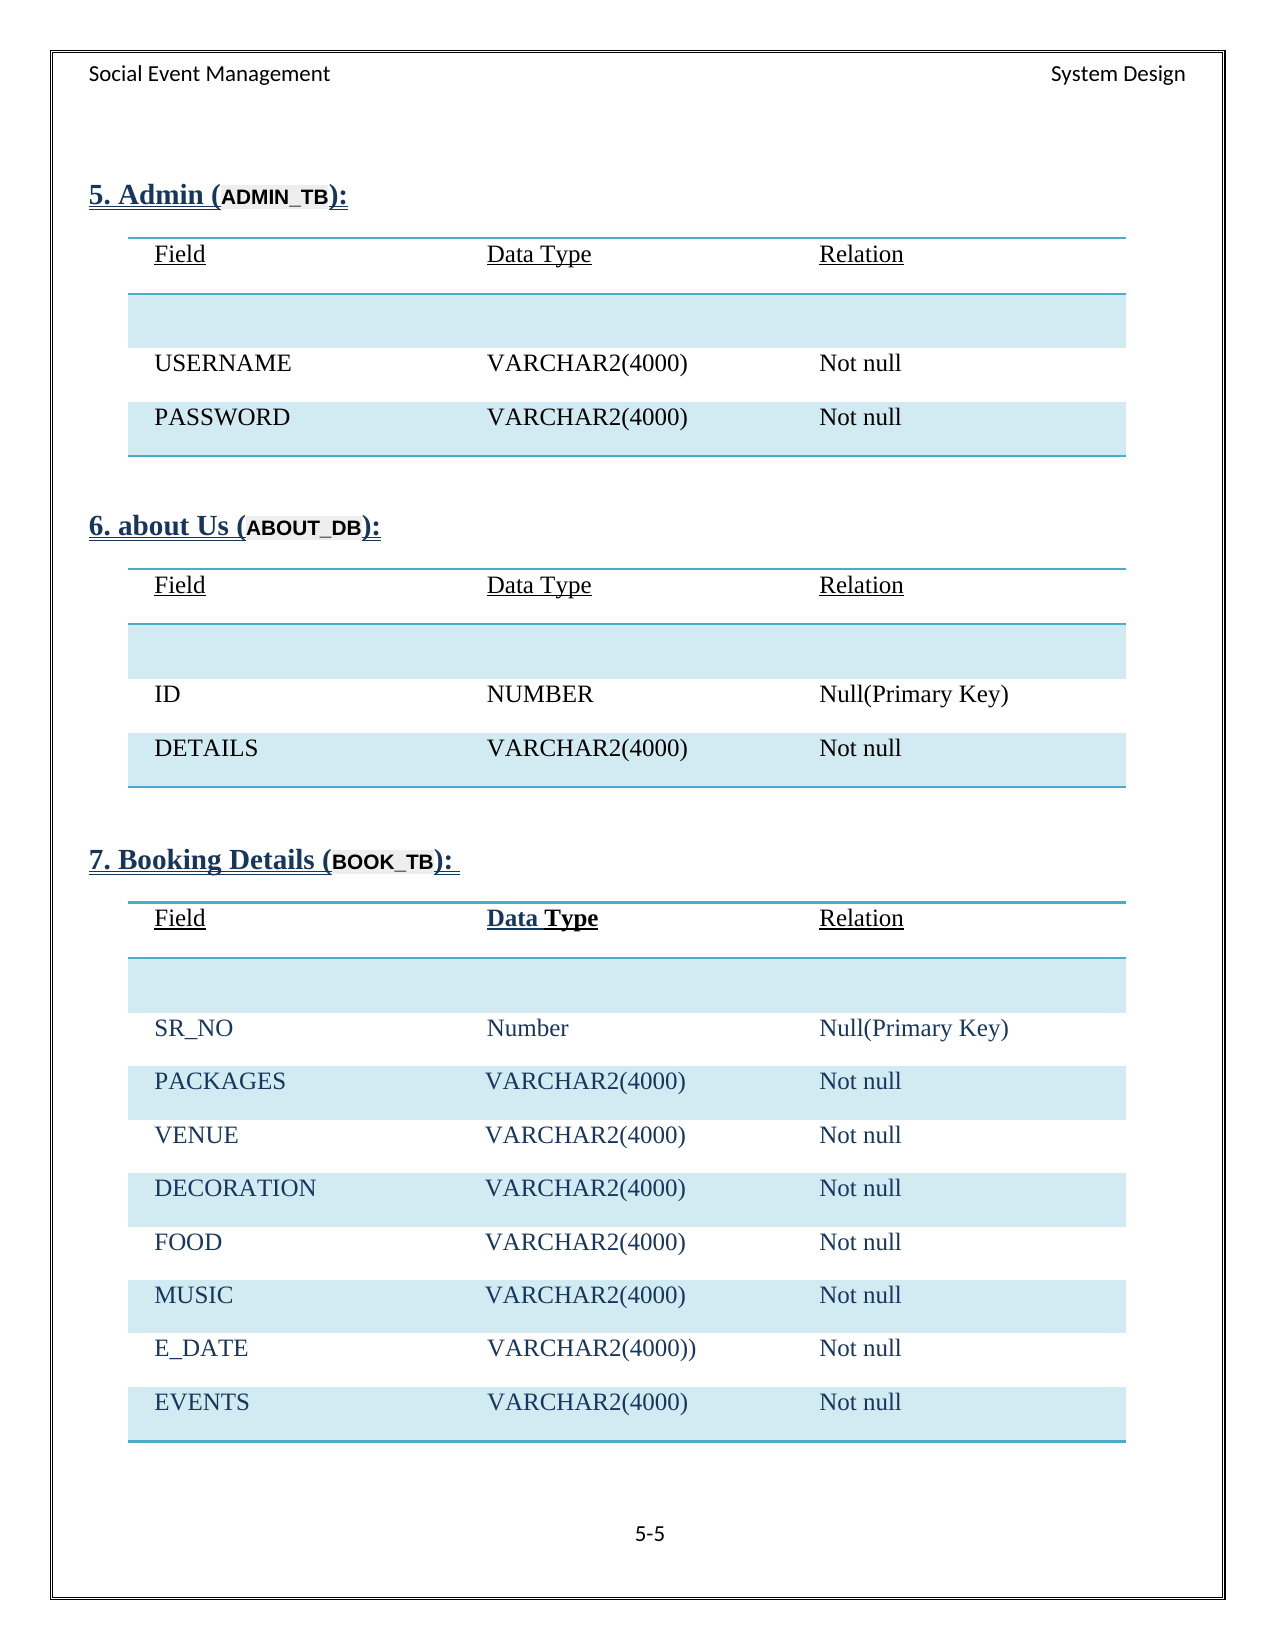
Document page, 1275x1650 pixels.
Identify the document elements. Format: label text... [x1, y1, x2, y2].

table_cell VARCHAR2(4000) [461, 733, 793, 786]
table_cell E_DATE [128, 1334, 461, 1387]
table_cell DECORATION [128, 1173, 461, 1227]
table_cell Null(Primary Key) [793, 1013, 1126, 1066]
table_cell [128, 959, 461, 1013]
table_cell USERNAME [128, 348, 461, 402]
table_cell VARCHAR2(4000) [461, 1227, 793, 1280]
table_cell NUMBER [461, 679, 793, 733]
table_cell PASSWORD [128, 402, 461, 455]
table_cell VARCHAR2(4000) [461, 1066, 793, 1120]
table_cell Not null [793, 1120, 1126, 1173]
table_cell [461, 625, 793, 679]
table_cell [461, 295, 793, 348]
table_cell MUSIC [128, 1280, 461, 1333]
table_cell VARCHAR2(4000) [461, 1280, 793, 1333]
table_header Data Type [461, 570, 793, 623]
table_cell [793, 295, 1126, 348]
table_cell Not null [793, 402, 1126, 455]
table_cell Not null [793, 1387, 1126, 1440]
table_header Field [128, 570, 461, 623]
table_header Field [128, 904, 461, 957]
table_cell VARCHAR2(4000) [461, 348, 793, 402]
table_cell Not null [793, 1173, 1126, 1227]
table_cell Number [461, 1013, 793, 1066]
table_cell ID [128, 679, 461, 733]
table_header Relation [793, 239, 1126, 292]
table_cell Not null [793, 1334, 1126, 1387]
table_cell Not null [793, 1066, 1126, 1120]
table_cell Not null [793, 1227, 1126, 1280]
table_cell VARCHAR2(4000) [461, 1173, 793, 1227]
table_cell VARCHAR2(4000) [461, 1120, 793, 1173]
table_cell VENUE [128, 1120, 461, 1173]
table_cell Null(Primary Key) [793, 679, 1126, 733]
table_header Field [128, 239, 461, 292]
table_cell DETAILS [128, 733, 461, 786]
table_header Relation [793, 904, 1126, 957]
table_header Relation [793, 570, 1126, 623]
table_cell VARCHAR2(4000) [461, 402, 793, 455]
table_header Data Type [461, 904, 793, 957]
table_header Data Type [461, 239, 793, 292]
table_cell VARCHAR2(4000)) [461, 1334, 793, 1387]
text 5. Admin (ADMIN_TB): [89, 177, 1222, 211]
table_cell PACKAGES [128, 1066, 461, 1120]
table_cell [461, 959, 793, 1013]
table_cell FOOD [128, 1227, 461, 1280]
text 7. Booking Details (BOOK_TB): [89, 842, 1222, 876]
table_cell VARCHAR2(4000) [461, 1387, 793, 1440]
text 6. about Us (ABOUT_DB): [89, 508, 1222, 542]
table_cell [793, 959, 1126, 1013]
table_cell SR_NO [128, 1013, 461, 1066]
table_cell [128, 295, 461, 348]
table_cell Not null [793, 733, 1126, 786]
table_cell EVENTS [128, 1387, 461, 1440]
table_cell [128, 625, 461, 679]
table_cell [793, 625, 1126, 679]
table_cell Not null [793, 348, 1126, 402]
table_cell Not null [793, 1280, 1126, 1333]
